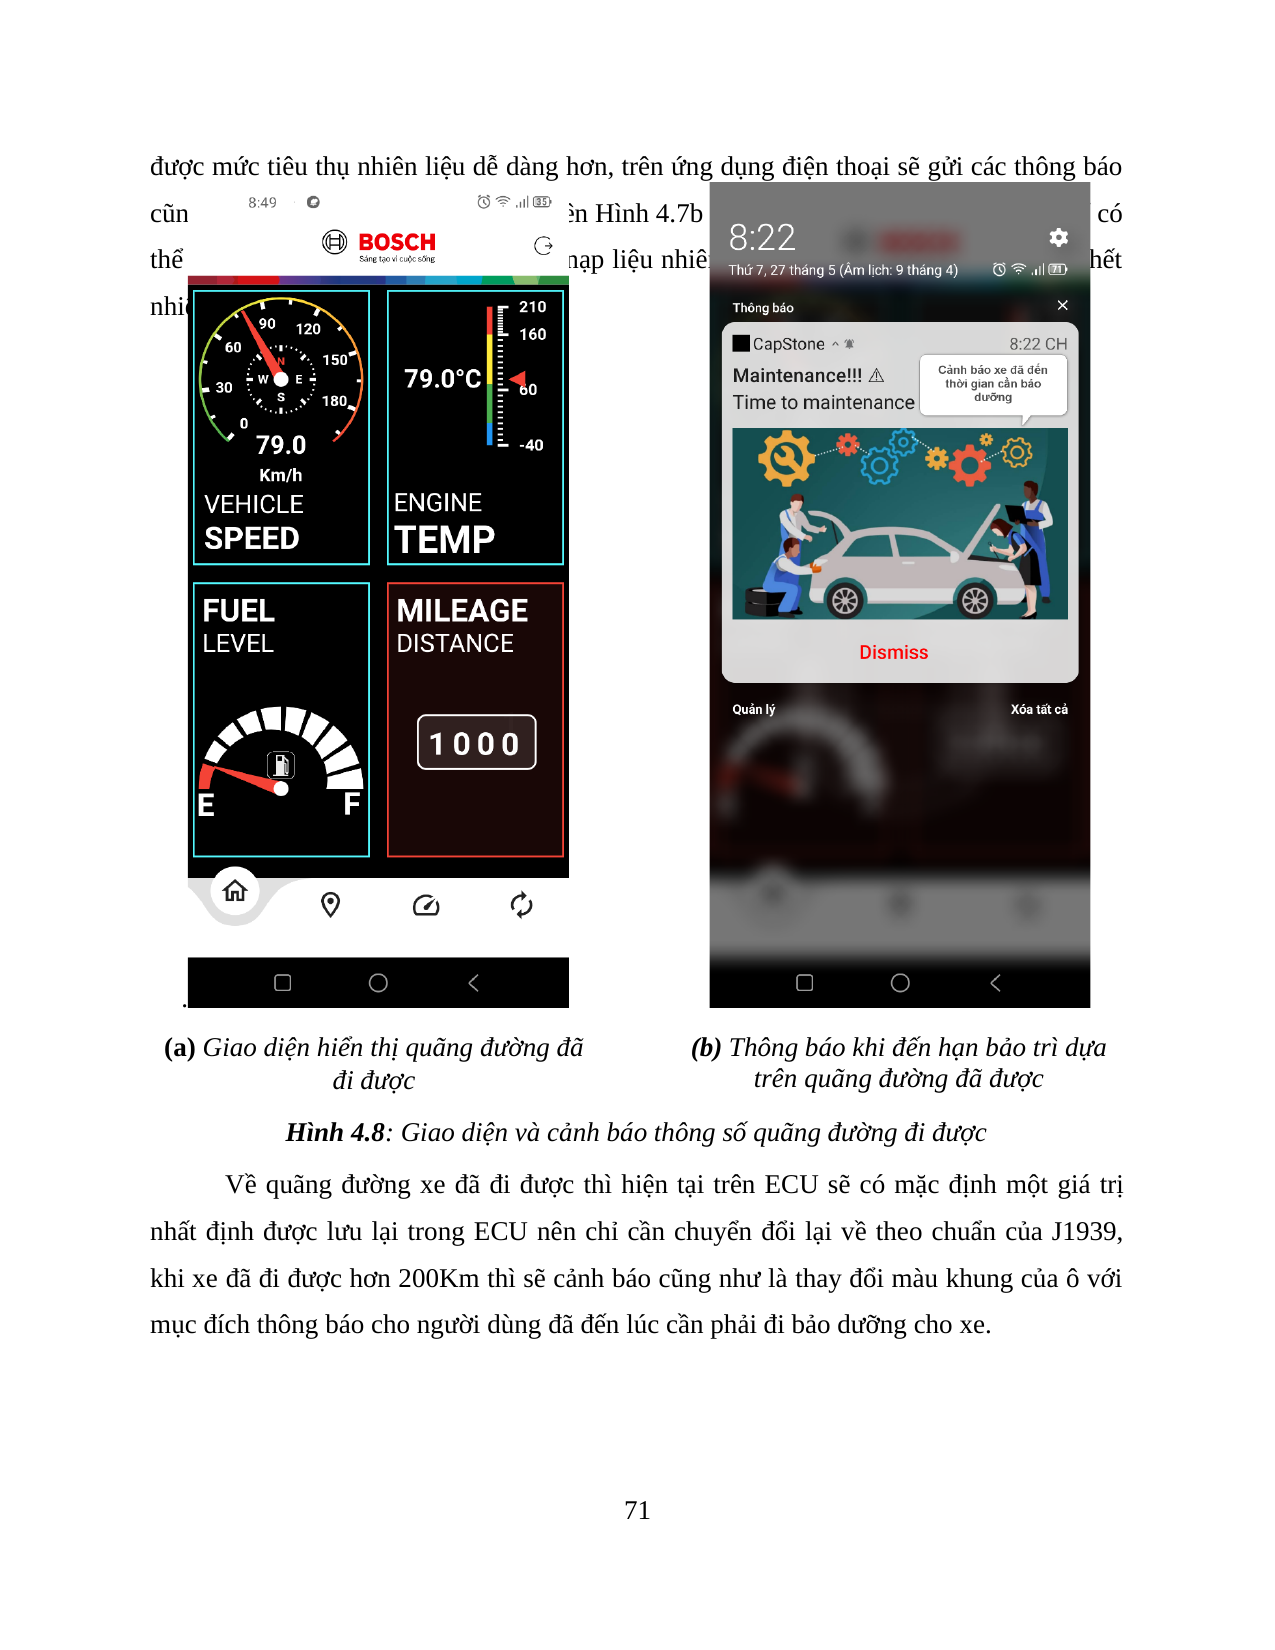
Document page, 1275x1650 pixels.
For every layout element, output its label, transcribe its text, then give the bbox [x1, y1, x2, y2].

picture [187, 182, 569, 1008]
picture [709, 182, 1091, 1008]
text Về quãng đường xe đã đi được thì hiện tại trên ECU sẽ có mặc định một giá trị nhất định được lưu lại trong ECU nên chỉ cần chuyển đổi lại về theo chuẩn của J1939, khi xe đã đi được hơn 200Km thì sẽ cảnh báo cũng như là thay đổi màu khung của ô với mục đích thông báo cho người dùng đã đến lúc cần phải đi bảo dưỡng cho xe. [150, 1168, 1125, 1339]
text Hình 4.8: Giao diện và cảnh báo thông số quãng đường đi được [150, 1116, 1125, 1147]
text (b) Thông báo khi đến hạn bảo trì dựa trên quãng đường đã được [675, 1031, 1125, 1094]
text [150, 150, 1125, 321]
text (a) Giao diện hiển thị quãng đường đã đi được [150, 1031, 600, 1096]
